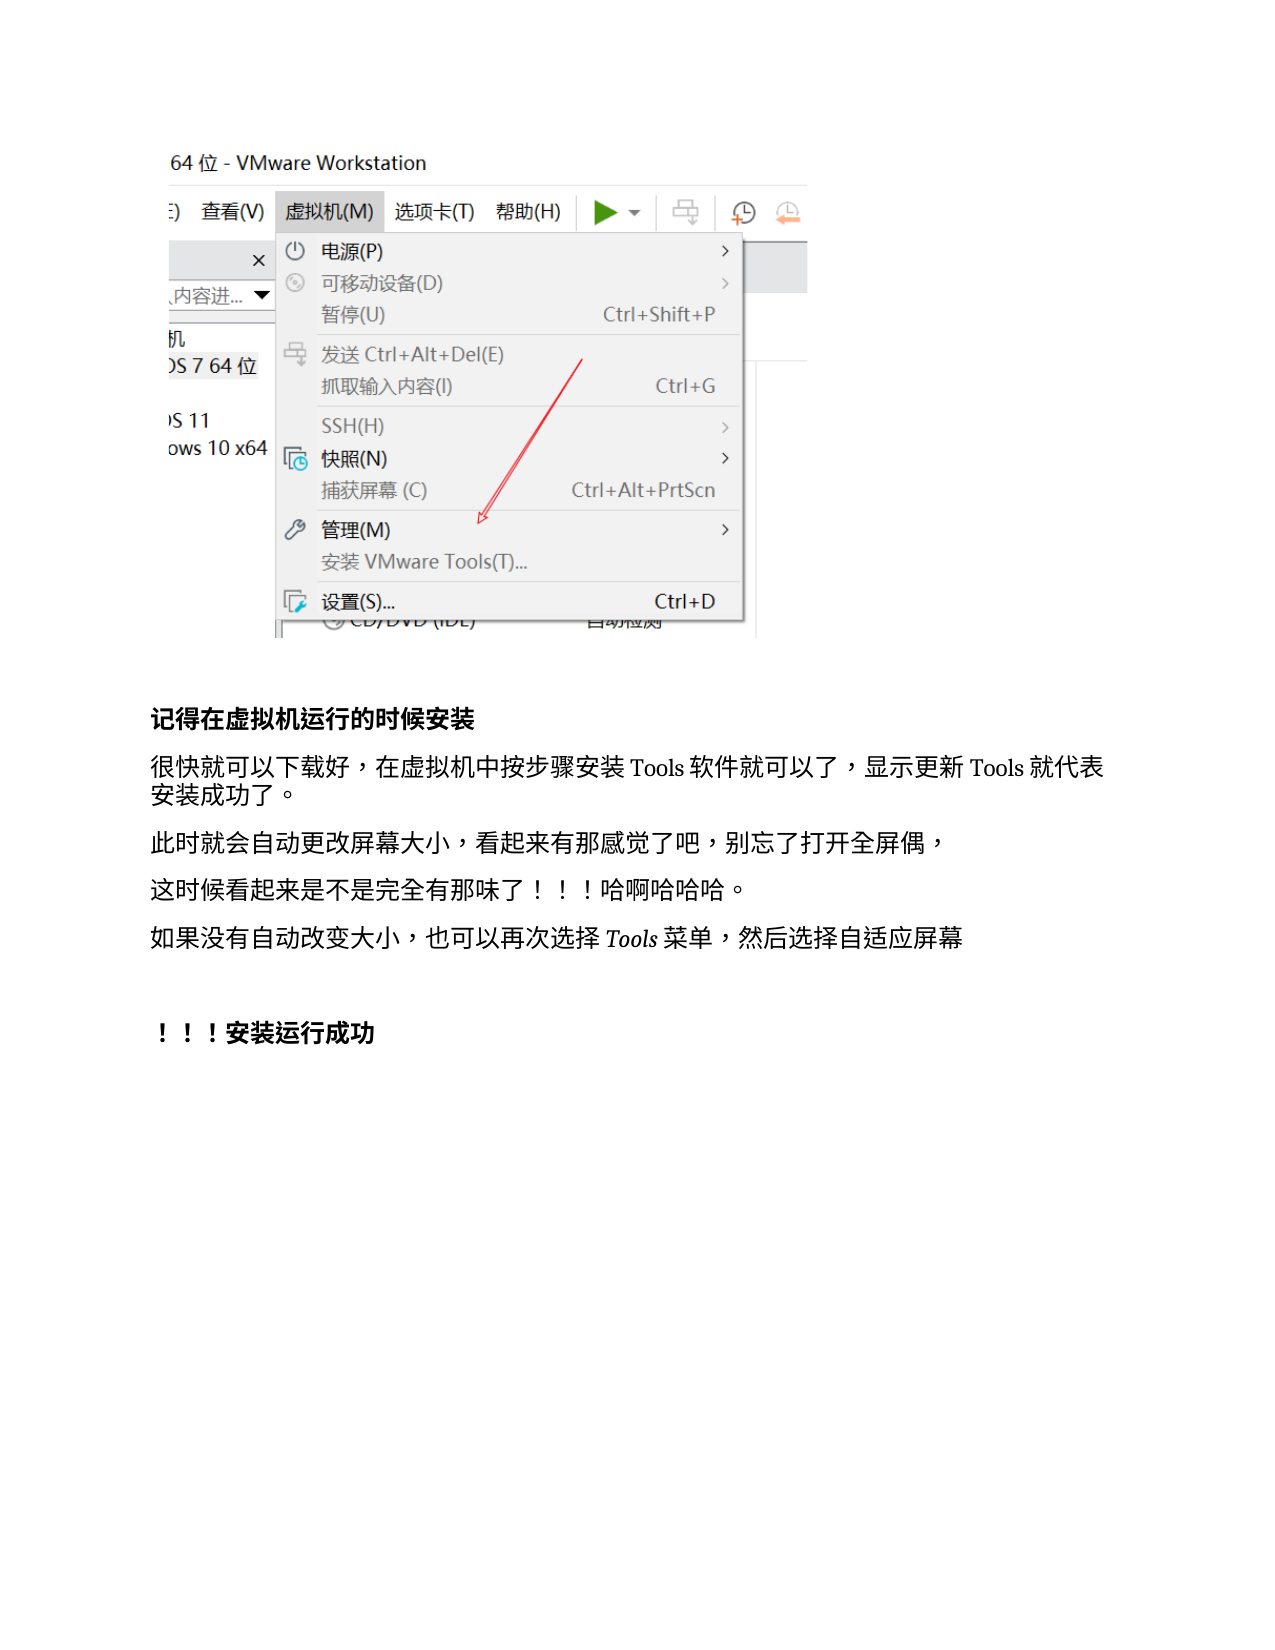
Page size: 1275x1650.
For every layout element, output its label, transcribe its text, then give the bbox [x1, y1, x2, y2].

text 如果没有自动改变大小，也可以再次选择 Tools 菜单，然后选择自适应屏幕 [150, 925, 1125, 953]
text 很快就可以下载好，在虚拟机中按步骤安装Tools软件就可以了，显示更新Tools 就代表安装成功了。 [150, 753, 1125, 811]
text 这时候看起来是不是完全有那味了！！！哈啊哈哈哈。 [150, 877, 1125, 906]
text 此时就会自动更改屏幕大小，看起来有那感觉了吧，别忘了打开全屏偶， [150, 830, 1125, 858]
text ！！！安装运行成功 [150, 1020, 1125, 1048]
picture [168, 150, 808, 638]
text 记得在虚拟机运行的时候安装 [150, 706, 1125, 735]
